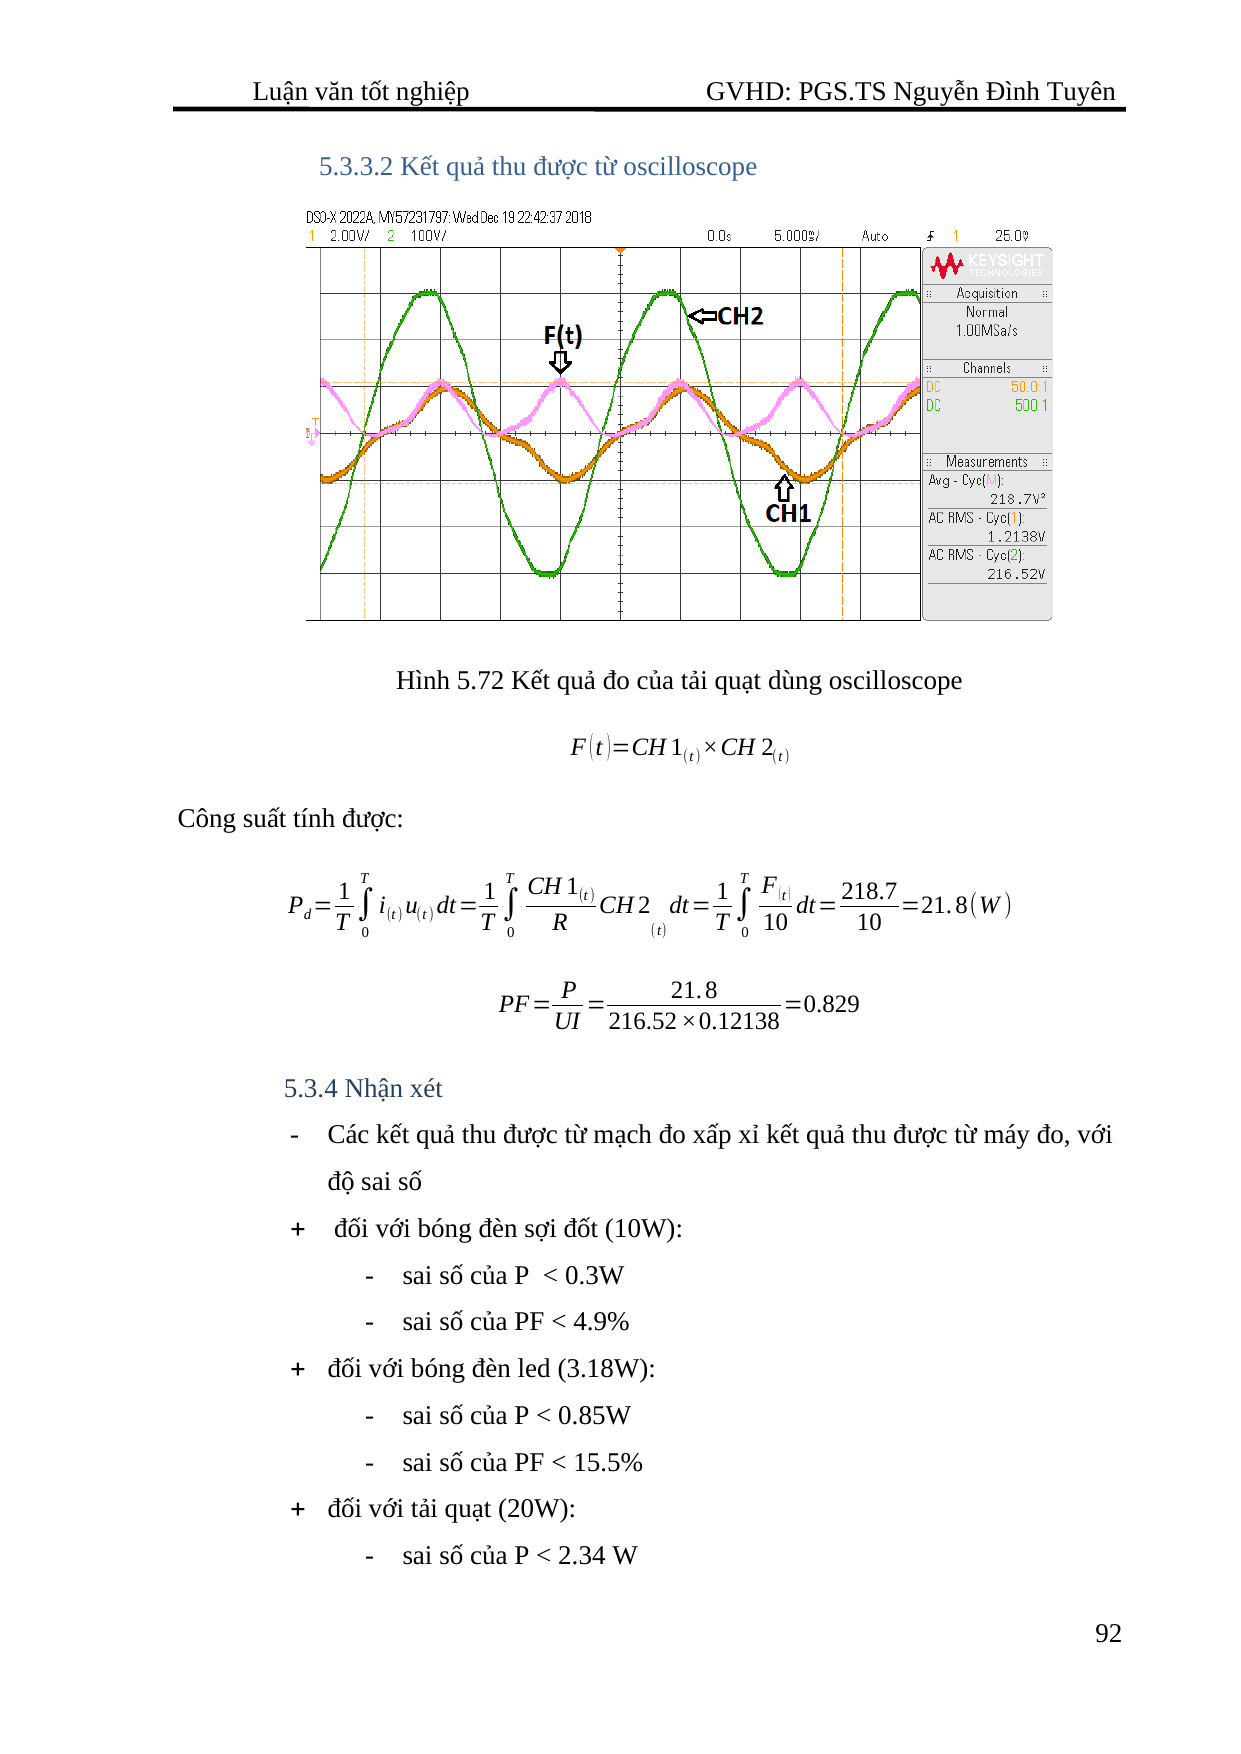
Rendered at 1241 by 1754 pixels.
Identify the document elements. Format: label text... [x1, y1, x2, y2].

subtitle 5.3.4 Nhận xét [177, 1072, 1122, 1103]
list sai số của PF < 15.5% [365, 1446, 1122, 1477]
list sai số của P < 0.85W [365, 1399, 1122, 1430]
list sai số của PF < 4.9% [365, 1306, 1122, 1337]
list đối với tải quạt (20W): [290, 1492, 1122, 1524]
text Công suất tính được: [177, 802, 1122, 833]
list Các kết quả thu được từ mạch đo xấp xỉ kết quả thu được từ máy đo, với độ sai số [290, 1119, 1122, 1196]
picture [306, 209, 1053, 628]
list sai số của P < 2.34 W [365, 1539, 1122, 1570]
list sai số của P < 0.3W [365, 1259, 1122, 1290]
list đối với bóng đèn sợi đốt (10W): [290, 1212, 1122, 1243]
subtitle 5.3.3.2 Kết quả thu được từ oscilloscope [177, 150, 1122, 181]
list đối với bóng đèn led (3.18W): [290, 1352, 1122, 1383]
